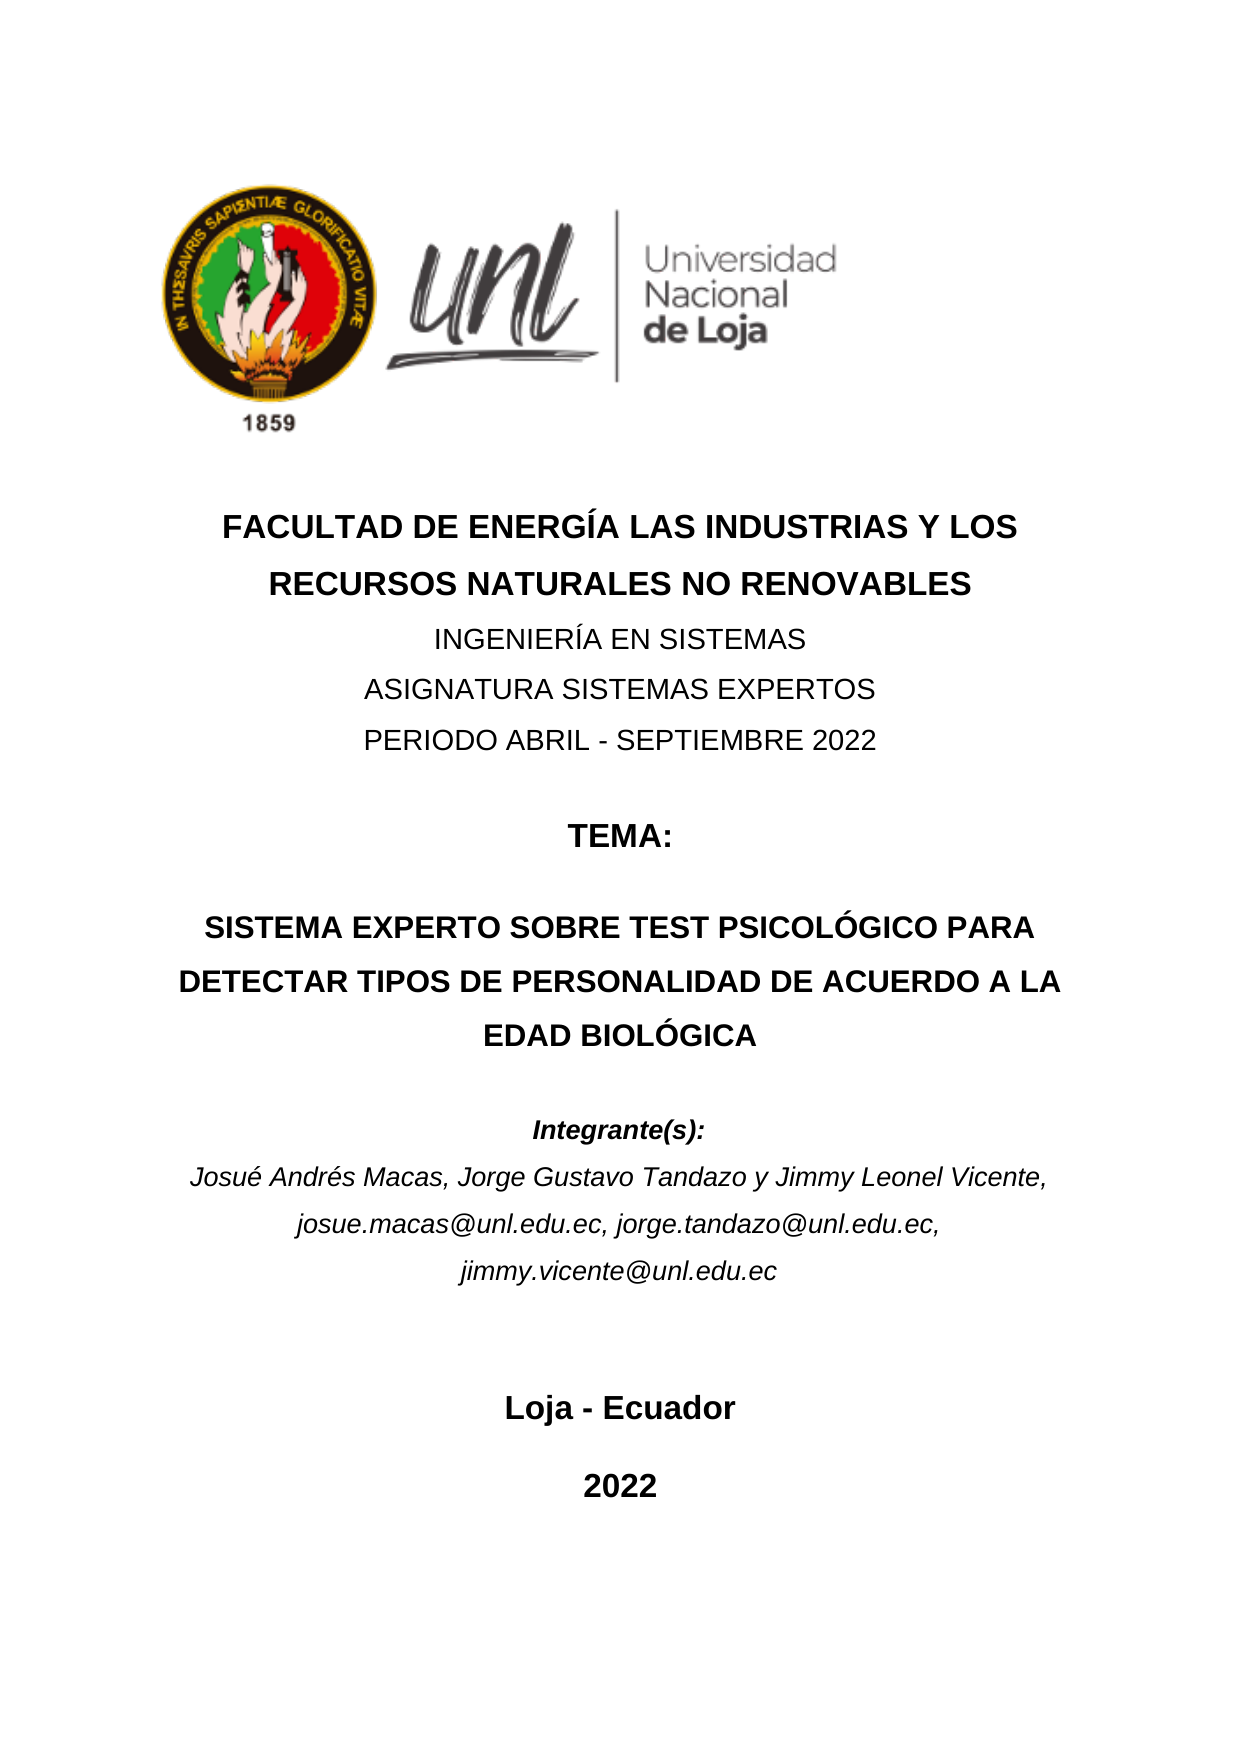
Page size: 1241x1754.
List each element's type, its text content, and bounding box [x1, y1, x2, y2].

text 2022 [150, 1466, 1090, 1505]
text TEMA: [150, 816, 1090, 854]
text Loja - Ecuador [150, 1388, 1090, 1426]
text FACULTAD DE ENERGÍA LAS INDUSTRIAS Y LOS RECURSOS NATURALES NO RENOVABLES [150, 507, 1090, 603]
text Integrante(s): [150, 1114, 1090, 1146]
text PERIODO ABRIL - SEPTIEMBRE 2022 [150, 723, 1090, 756]
picture [150, 175, 854, 452]
text Josué Andrés Macas, Jorge Gustavo Tandazo y Jimmy Leonel Vicente, [150, 1161, 1090, 1192]
text ASIGNATURA SISTEMAS EXPERTOS [150, 672, 1090, 706]
text josue.macas@unl.edu.ec, jorge.tandazo@unl.edu.ec, jimmy.vicente@unl.edu.ec [150, 1208, 1090, 1286]
text INGENIERÍA EN SISTEMAS [150, 622, 1090, 656]
text SISTEMA EXPERTO SOBRE TEST PSICOLÓGICO PARA DETECTAR TIPOS DE PERSONALIDAD DE ACUERDO A LA EDAD BIOLÓGICA [150, 909, 1090, 1053]
